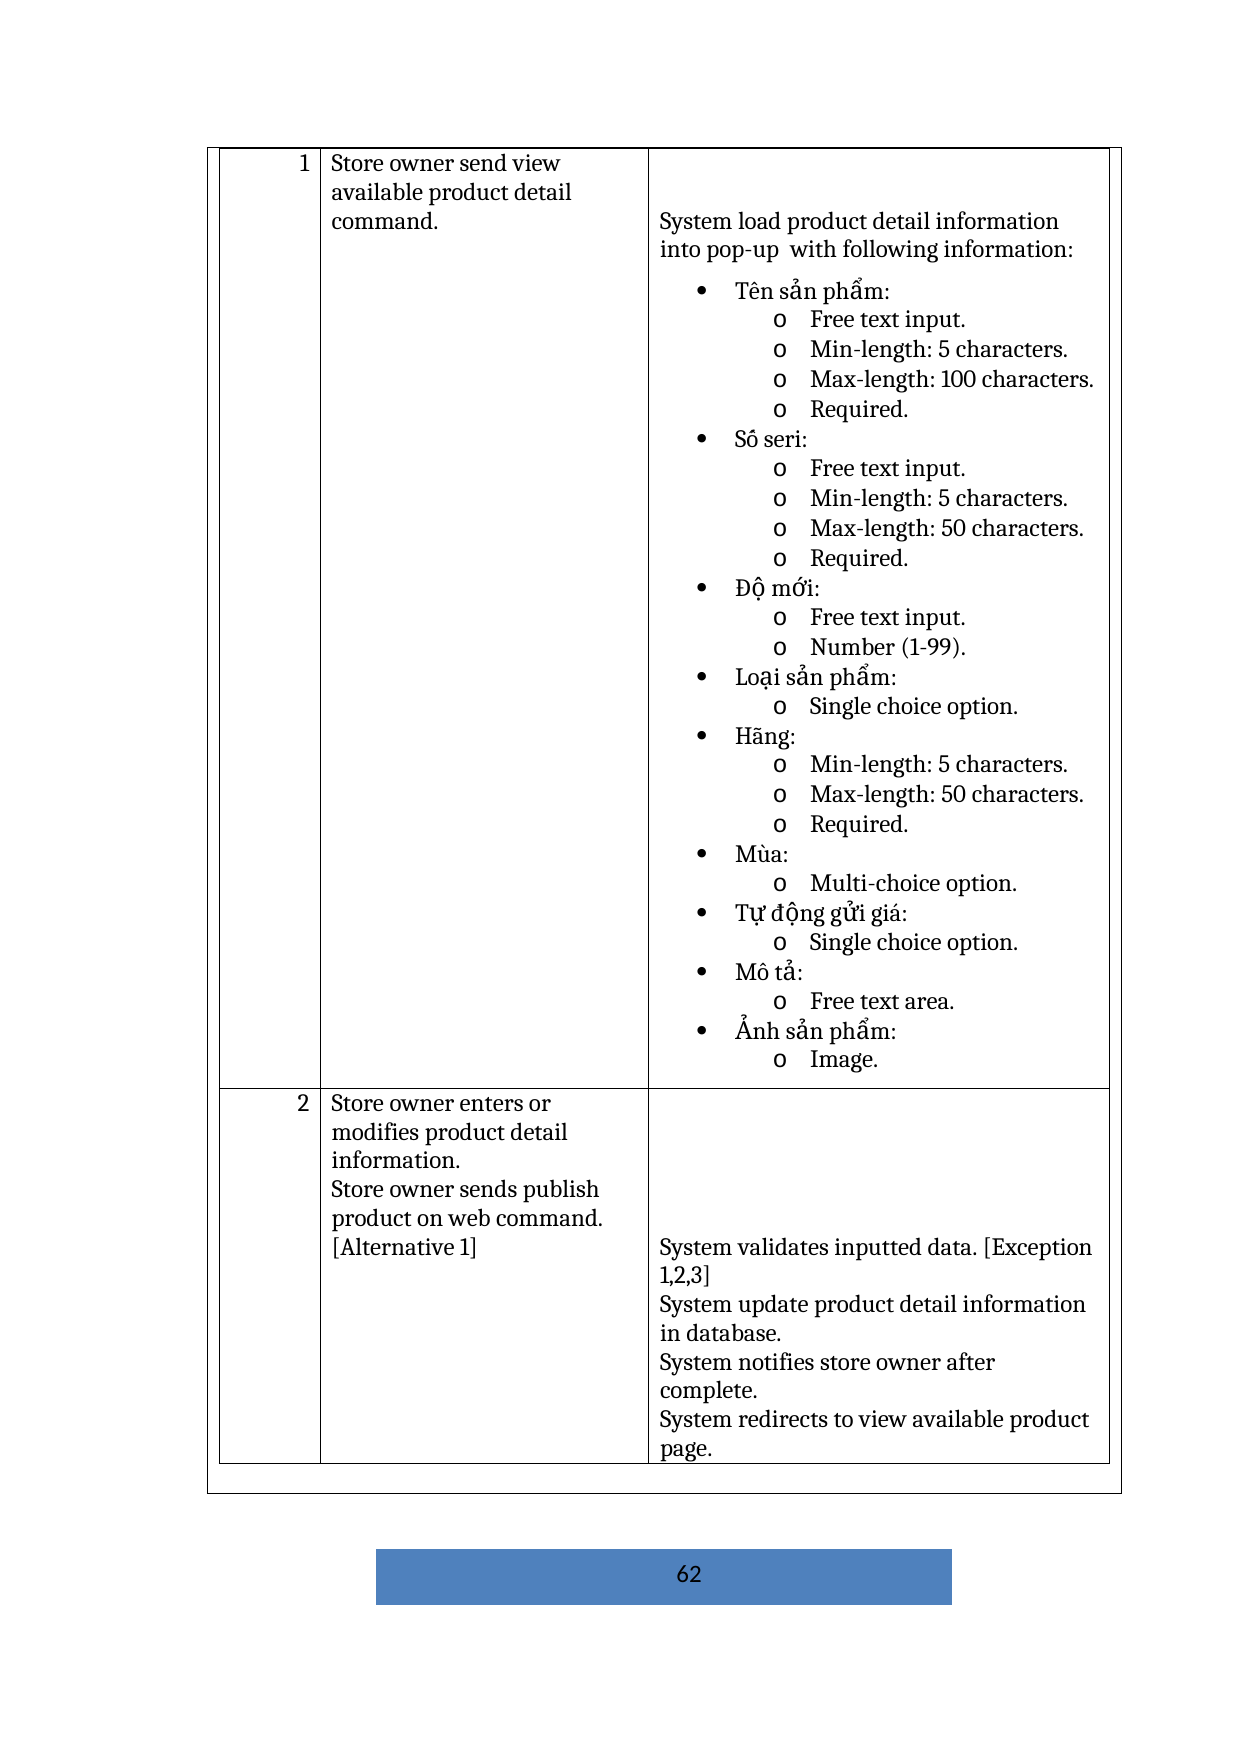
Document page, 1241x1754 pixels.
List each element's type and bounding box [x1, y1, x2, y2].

table_cell [208, 148, 1121, 1492]
